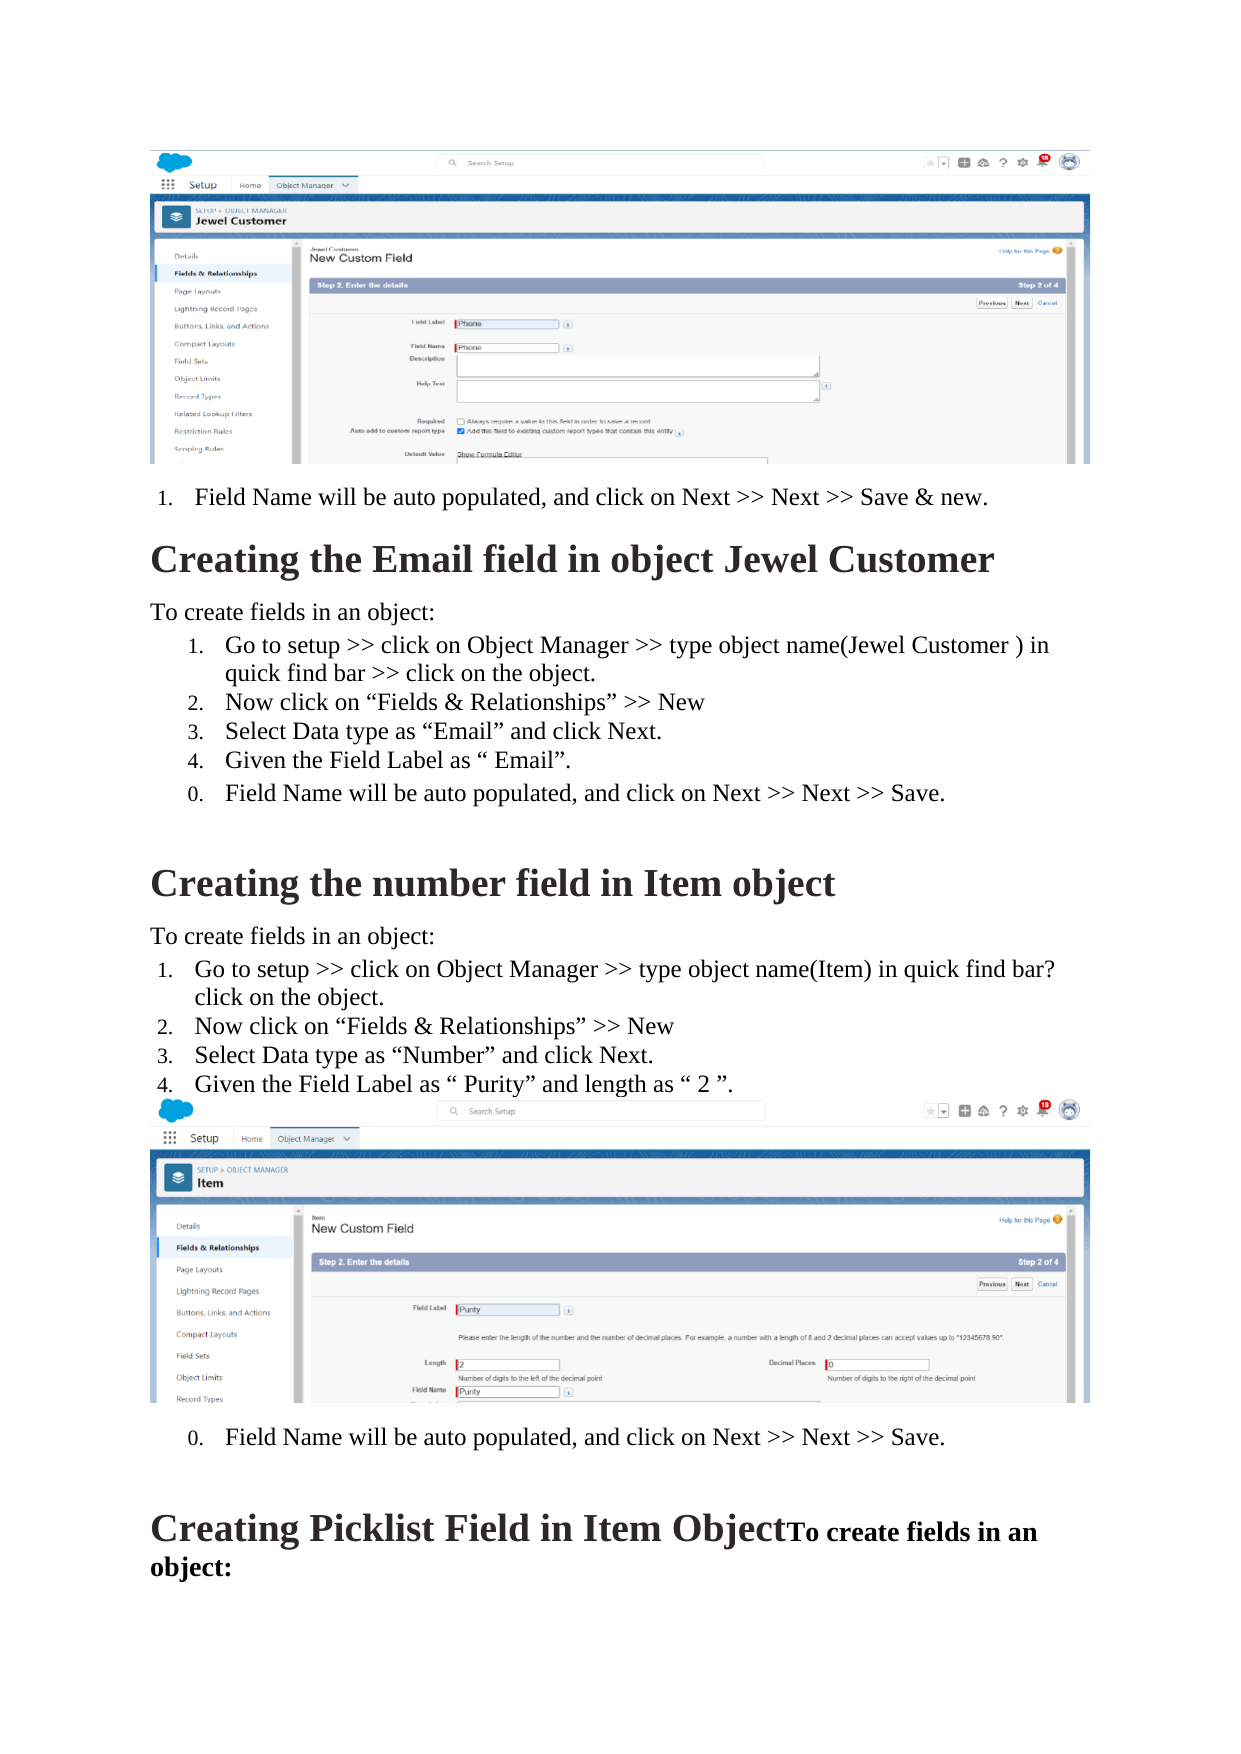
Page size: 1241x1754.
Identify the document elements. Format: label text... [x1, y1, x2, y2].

list Select Data type as “Number” and click Next. [157, 1040, 1090, 1069]
picture [150, 150, 1091, 464]
list Now click on “Fields & Relationships” >> New [187, 687, 1090, 716]
list Given the Field Label as “ Purity” and length as “ 2 ”. [157, 1069, 1090, 1097]
list Field Name will be auto populated, and click on Next >> Next >> Save. [187, 1422, 1090, 1451]
subtitle Creating the number field in Item object [150, 860, 1090, 905]
subtitle Creating Picklist Field in Item ObjectTo create fields in an object: [150, 1504, 1090, 1582]
list Now click on “Fields & Relationships” >> New [157, 1011, 1090, 1040]
list Go to setup >> click on Object Manager >> type object name(Item) in quick find bar? click on the object. [157, 954, 1090, 1011]
subtitle Creating the Email field in object Jewel Customer [150, 536, 1090, 581]
list Select Data type as “Email” and click Next. [187, 716, 1090, 745]
picture [150, 1097, 1091, 1403]
list Go to setup >> click on Object Manager >> type object name(Jewel Customer ) in quick find bar >> click on the object. [187, 630, 1090, 687]
text To create fields in an object: [150, 597, 1090, 626]
text To create fields in an object: [150, 921, 1090, 950]
list Field Name will be auto populated, and click on Next >> Next >> Save. [187, 778, 1090, 806]
list Given the Field Label as “ Email”. [187, 745, 1090, 773]
list Field Name will be auto populated, and click on Next >> Next >> Save & new. [157, 482, 1090, 511]
